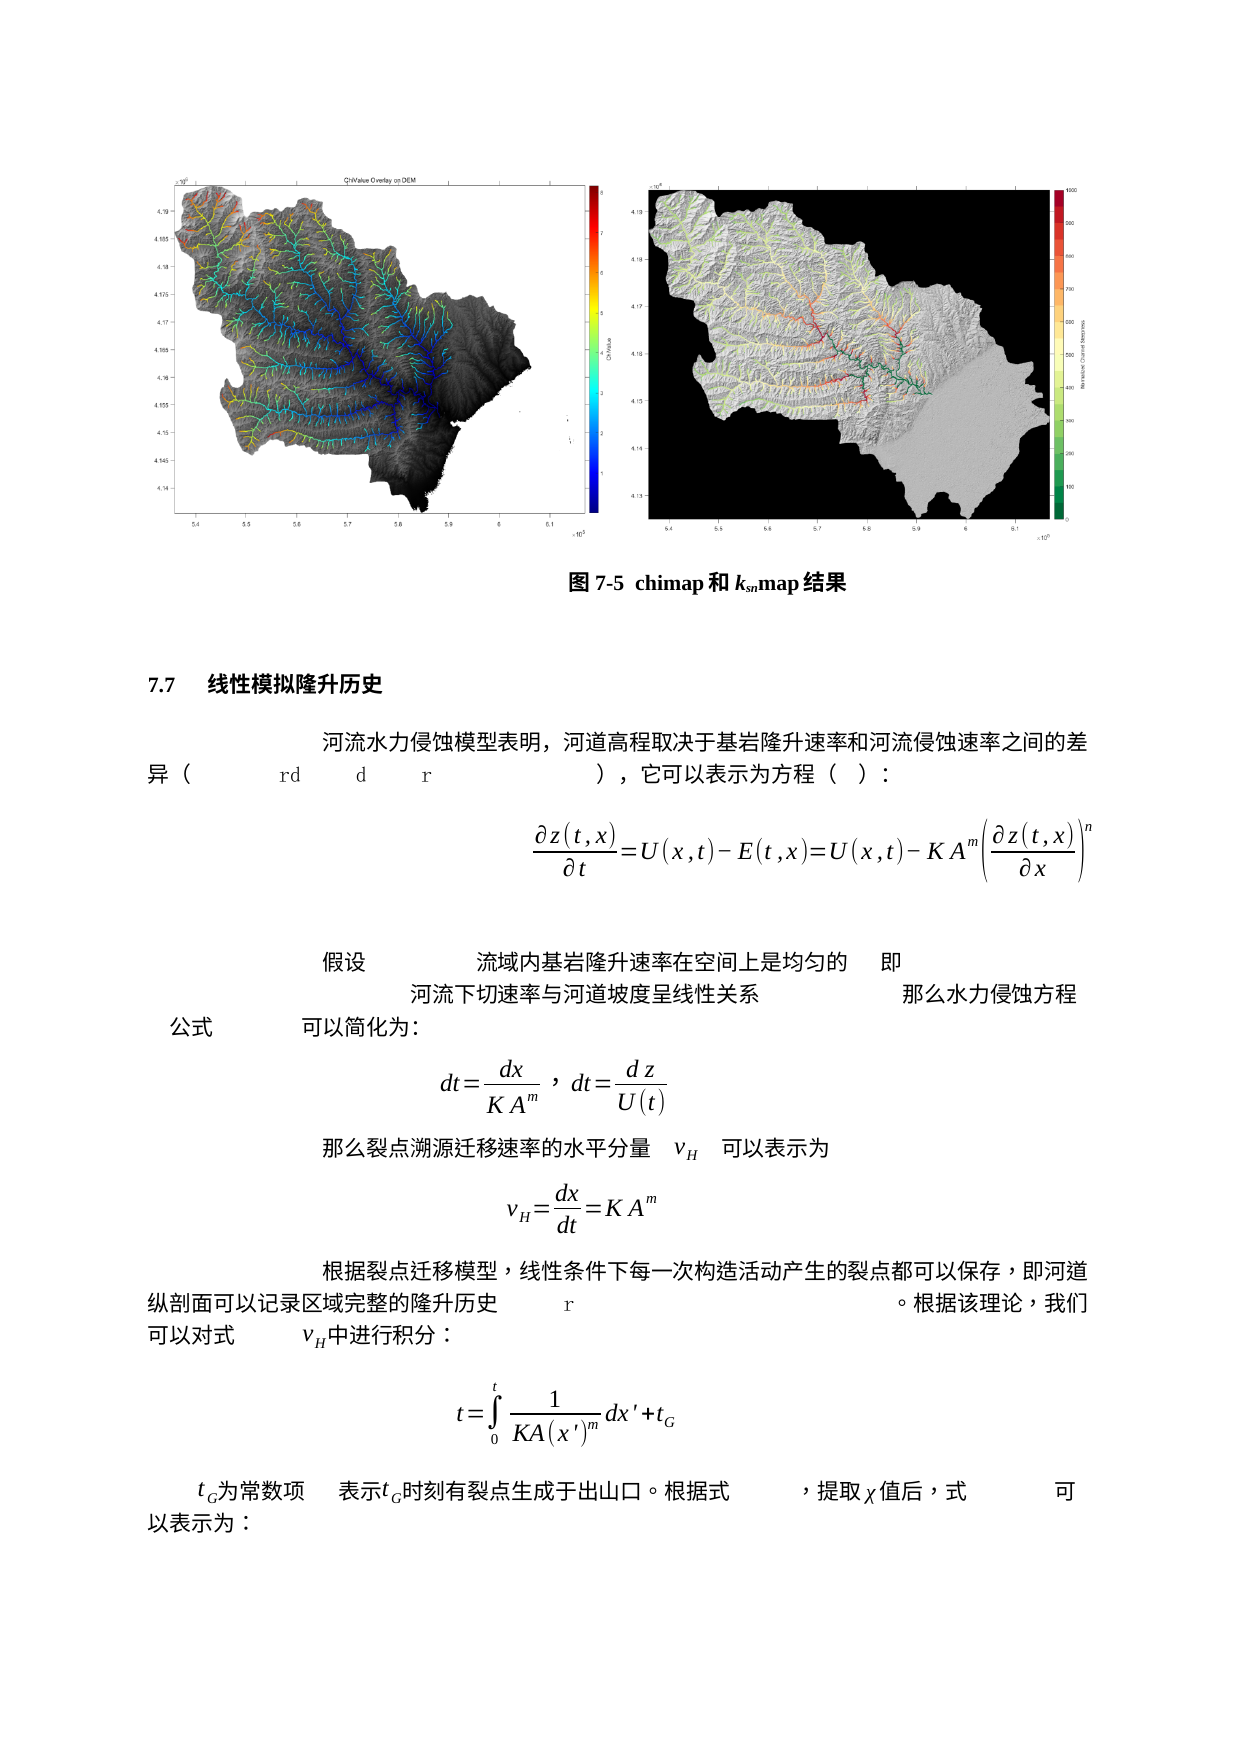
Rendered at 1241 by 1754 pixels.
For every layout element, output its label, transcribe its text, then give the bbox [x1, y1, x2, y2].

text (9) [148, 1364, 1093, 1462]
text 根据裂点迁移模型，线性条件下每一次构造活动产生的裂点都可以保存，即河道纵剖面可以记录区域完整的隆升历史(Goren et al., 2014)。根据该理论，我们可以对式(9)中进行积分： [148, 1254, 1093, 1352]
text 图 7-5 chimap和ksnmap结果 [148, 564, 1093, 597]
text 假设: (1) 流域内基岩隆升速率在空间上是均匀的, 即U(t, x)=U(t); (2) 河流下切速率与河道坡度呈线性关系(n=1), 那么水力侵蚀方程(公式(1))可以简化为： [148, 944, 1093, 1042]
subtitle 线性模拟隆升历史 [148, 667, 1093, 699]
text (6) [148, 802, 1093, 932]
text (7) [148, 1054, 1093, 1119]
picture [147, 173, 1093, 541]
text (8) [148, 1177, 1093, 1242]
text 那么裂点溯源迁移速率的水平分量()可以表示为: [148, 1132, 1093, 1164]
text 河流水力侵蚀模型表明，河道高程取决于基岩隆升速率和河流侵蚀速率之间的差异（Howard and Kerby, 1983），它可以表示为方程（1）： [148, 724, 1093, 789]
text 为常数项, 表示时刻有裂点生成于出山口。根据式(5)，提取χ值后，式(10)可以表示为： [148, 1474, 1093, 1539]
